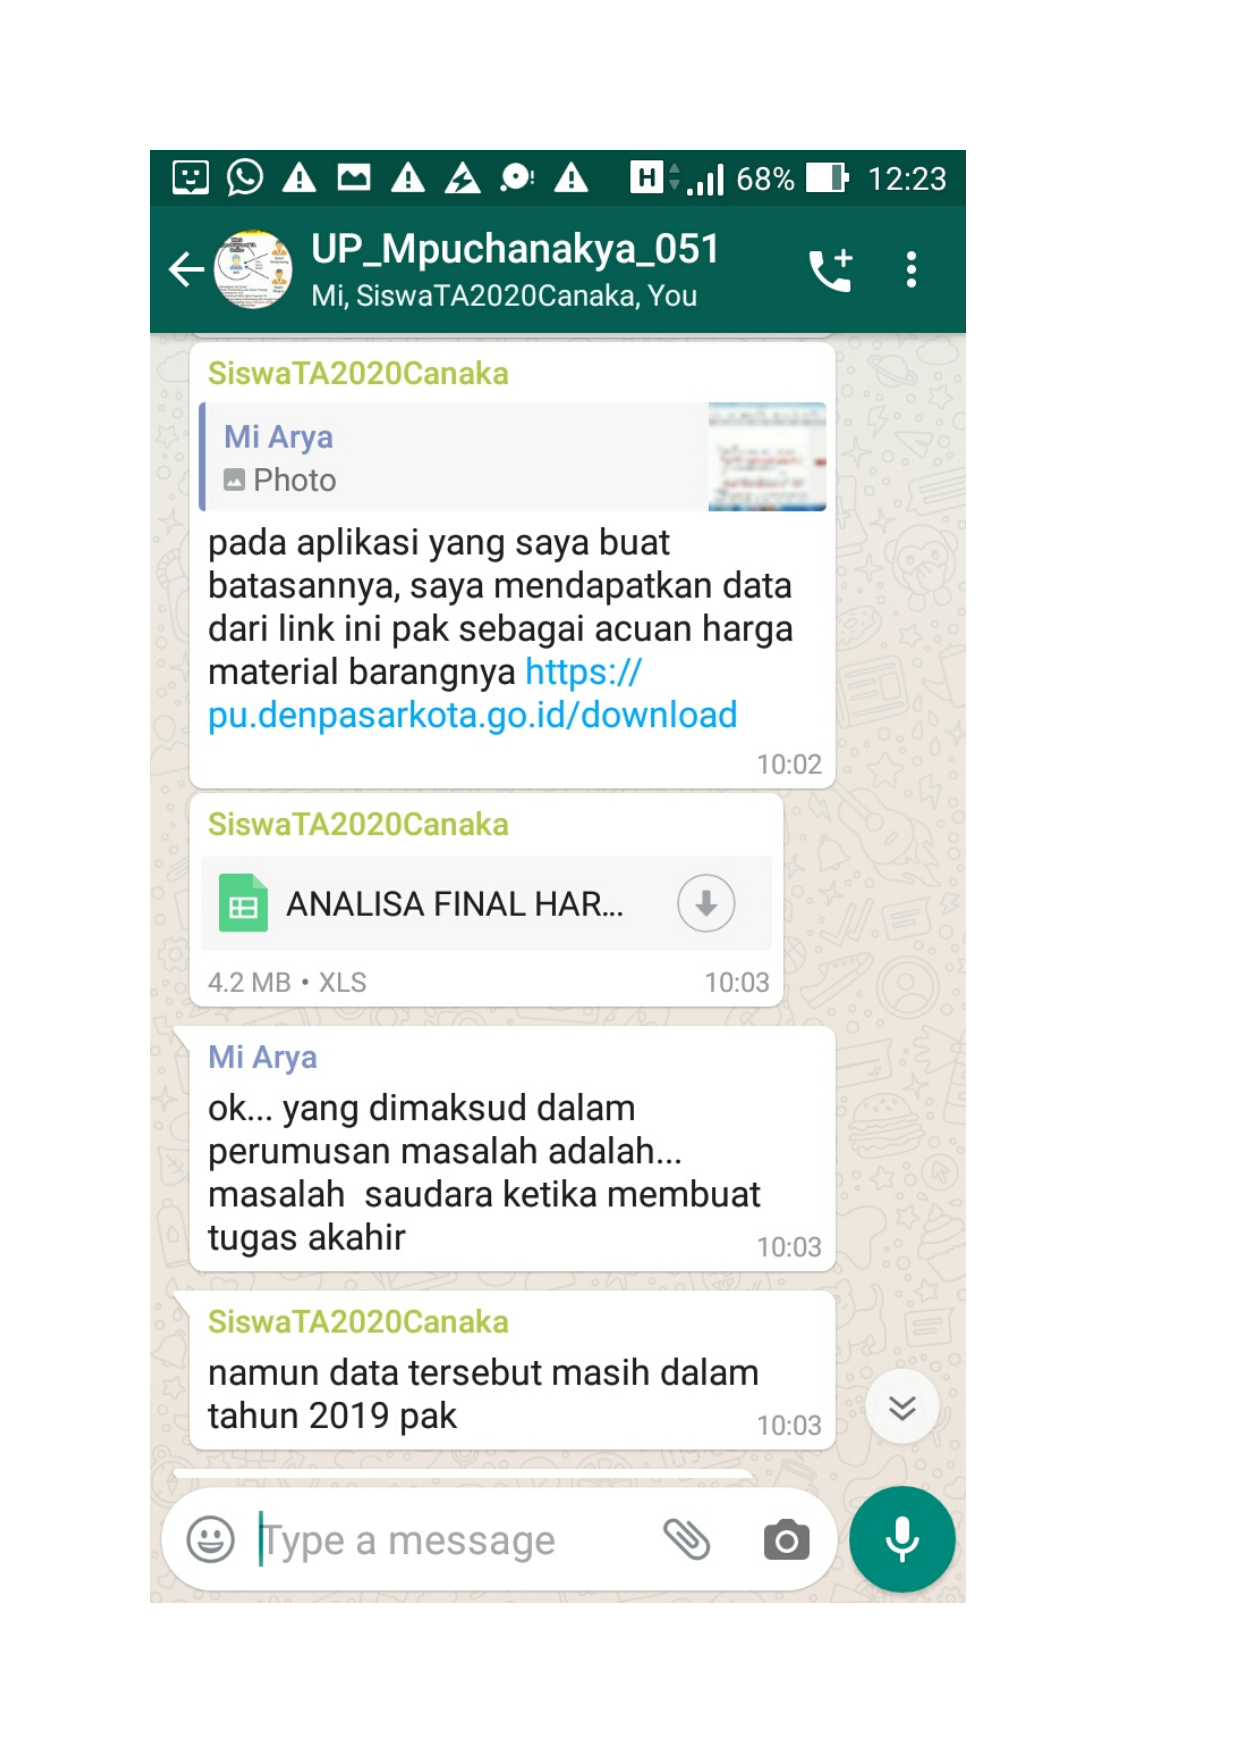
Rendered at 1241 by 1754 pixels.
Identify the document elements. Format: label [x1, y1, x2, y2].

picture [150, 150, 966, 1603]
